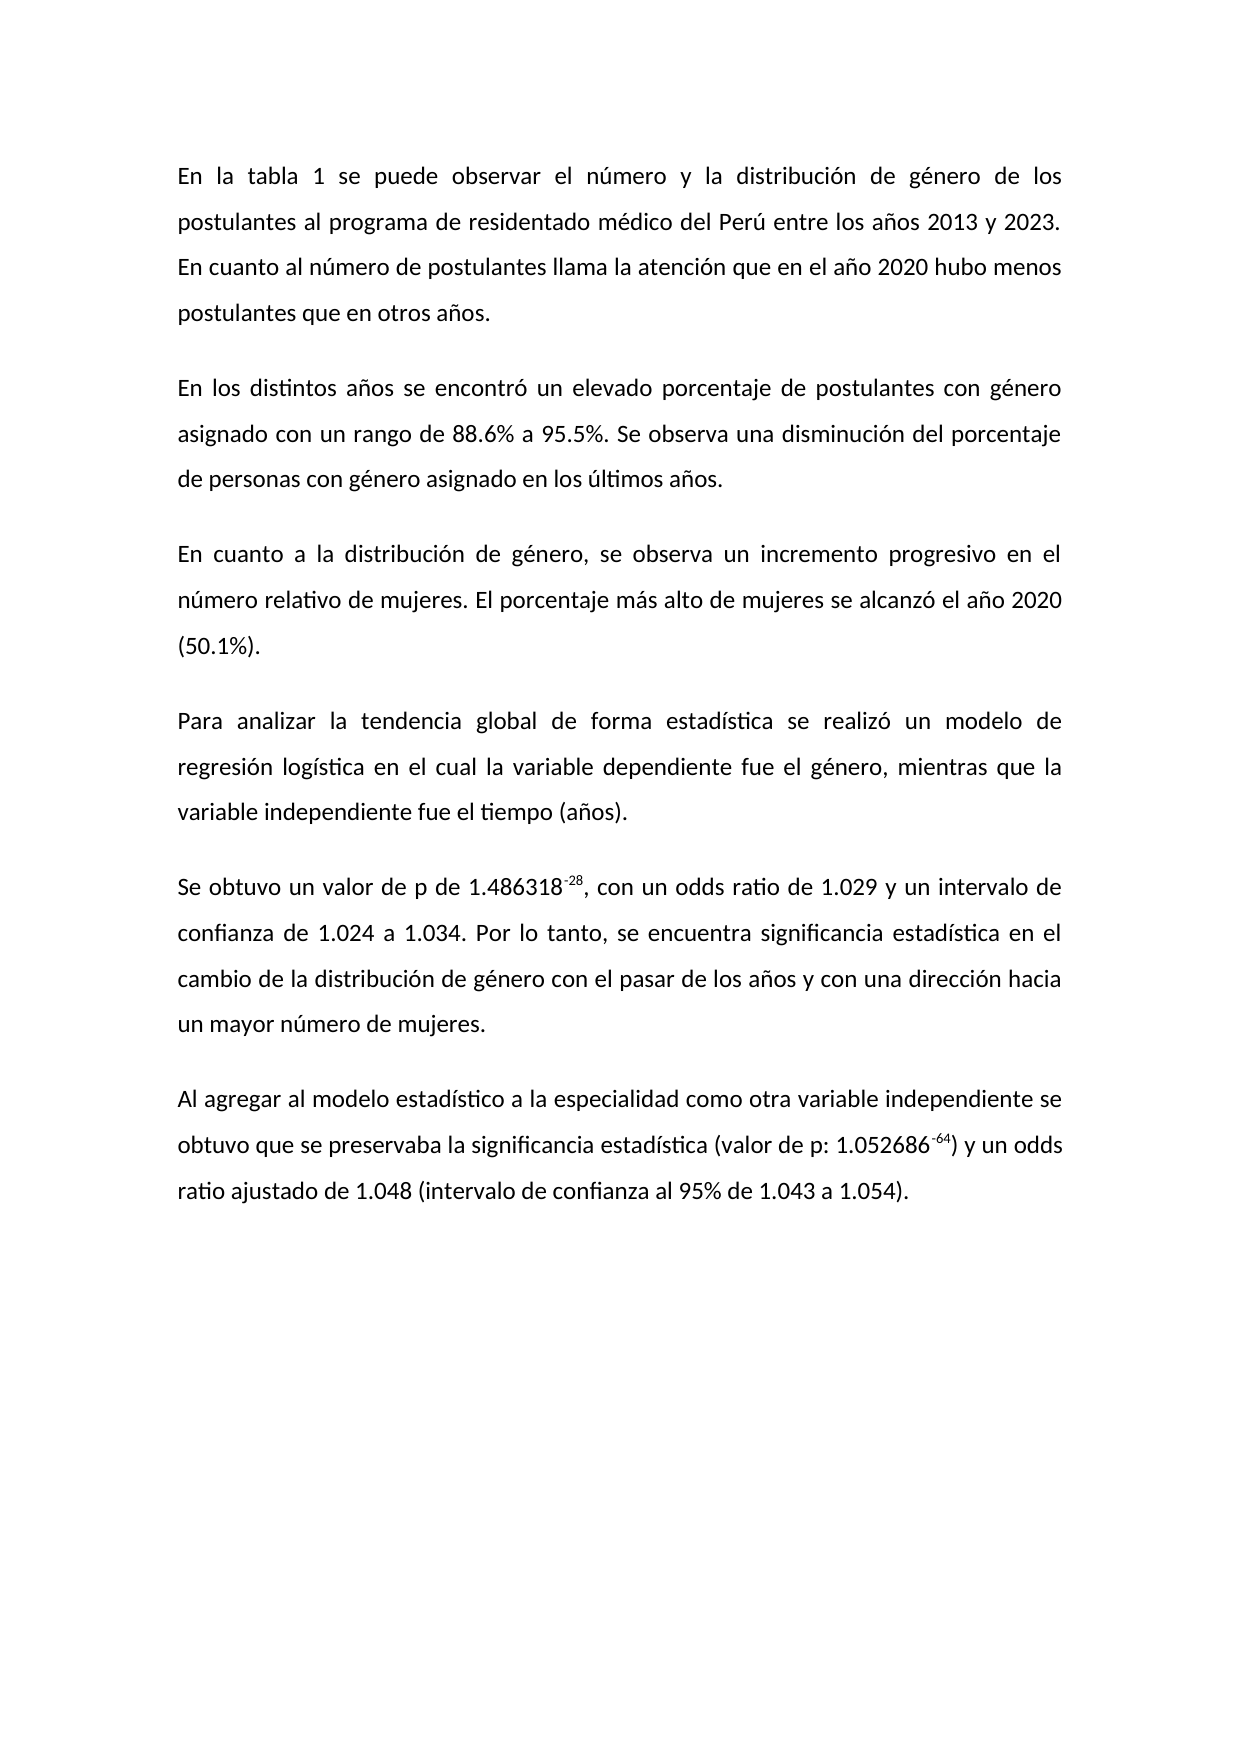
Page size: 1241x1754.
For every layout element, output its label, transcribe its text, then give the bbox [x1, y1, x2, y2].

text En la tabla 1 se puede observar el número y la distribución de género de los postulantes al programa de residentado médico del Perú entre los años 2013 y 2023. En cuanto al número de postulantes llama la atención que en el año 2020 hubo menos postulantes que en otros años. [177, 160, 1063, 328]
text En cuanto a la distribución de género, se observa un incremento progresivo en el número relativo de mujeres. El porcentaje más alto de mujeres se alcanzó el año 2020 (50.1%). [177, 538, 1063, 661]
text Para analizar la tendencia global de forma estadística se realizó un modelo de regresión logística en el cual la variable dependiente fue el género, mientras que la variable independiente fue el tiempo (años). [177, 705, 1063, 827]
text Al agregar al modelo estadístico a la especialidad como otra variable independiente se obtuvo que se preservaba la significancia estadística (valor de p: 1.052686-64) y un odds ratio ajustado de 1.048 (intervalo de confianza al 95% de 1.043 a 1.054). [177, 1083, 1063, 1205]
text Se obtuvo un valor de p de 1.486318-28, con un odds ratio de 1.029 y un intervalo de confianza de 1.024 a 1.034. Por lo tanto, se encuentra significancia estadística en el cambio de la distribución de género con el pasar de los años y con una dirección hacia un mayor número de mujeres. [177, 871, 1063, 1039]
text En los distintos años se encontró un elevado porcentaje de postulantes con género asignado con un rango de 88.6% a 95.5%. Se observa una disminución del porcentaje de personas con género asignado en los últimos años. [177, 372, 1063, 494]
